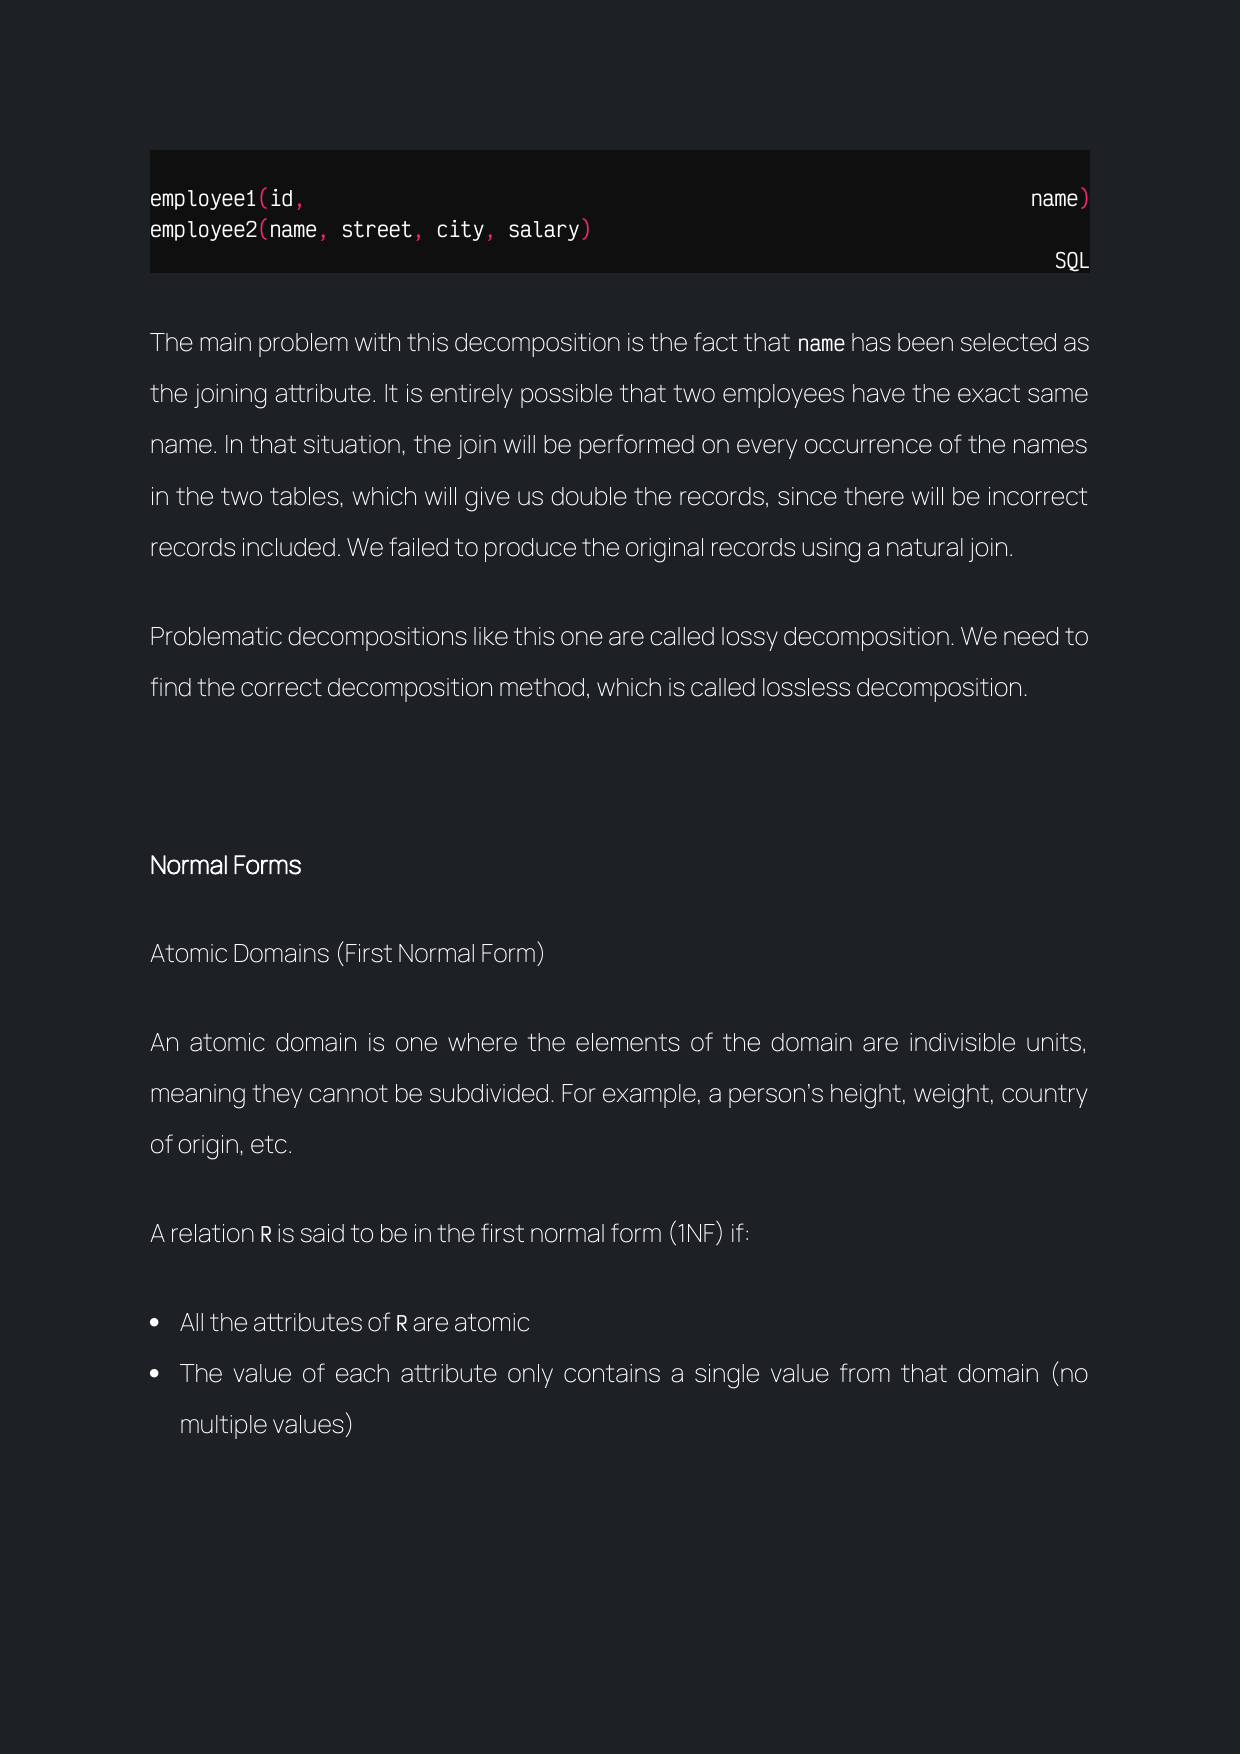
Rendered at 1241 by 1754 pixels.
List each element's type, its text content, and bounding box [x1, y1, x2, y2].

text An atomic domain is one where the elements of the domain are indivisible units, meaning they cannot be subdivided. For example, a person’s height, weight, country of origin, etc. [150, 1024, 1090, 1161]
list All the attributes of R are atomic [150, 1304, 1090, 1339]
text SQL [150, 242, 1090, 273]
text The main problem with this decomposition is the fact that name has been selected as the joining attribute. It is entirely possible that two employees have the exact same name. In that situation, the join will be performed on every occurrence of the names in the two tables, which will give us double the records, since there will be incorrect records included. We failed to produce the original records using a natural join. [150, 324, 1090, 564]
text A relation R is said to be in the first normal form (1NF) if: [150, 1216, 1090, 1250]
subtitle Atomic Domains (First Normal Form) [150, 936, 1090, 970]
text employee1(id, name) employee2(name, street, city, salary) [150, 181, 1090, 242]
text Problematic decompositions like this one are called lossy decomposition. We need to find the correct decomposition method, which is called lossless decomposition. [150, 618, 1090, 704]
list The value of each attribute only contains a single value from that domain (no multiple values) [150, 1356, 1090, 1441]
subtitle Normal Forms [150, 847, 1090, 881]
